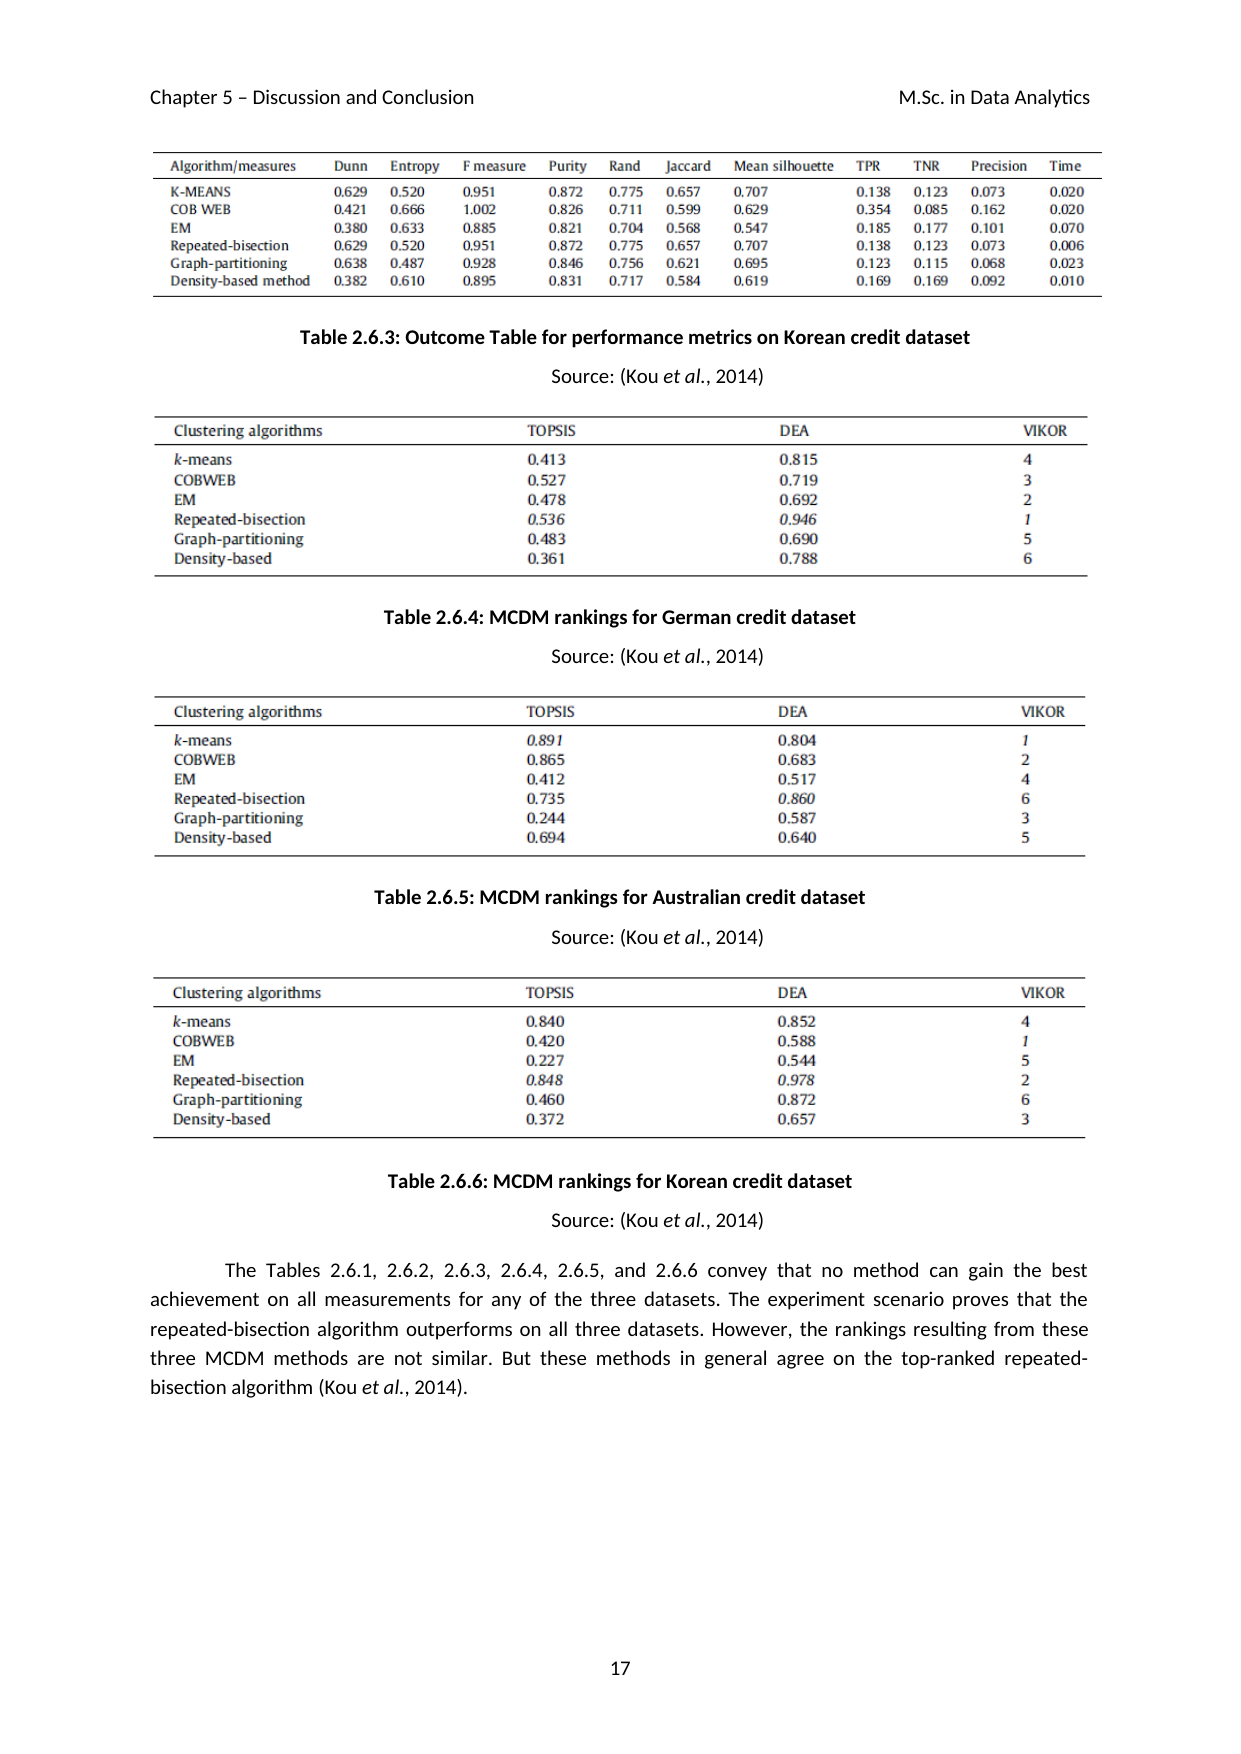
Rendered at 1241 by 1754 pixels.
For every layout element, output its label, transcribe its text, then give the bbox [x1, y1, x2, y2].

text Source: (Kou et al., 2014) [150, 1207, 1090, 1233]
picture [150, 974, 1091, 1144]
picture [150, 693, 1091, 860]
text Table 2.6.3: Outcome Table for performance metrics on Korean credit dataset [225, 324, 1090, 349]
text Source: (Kou et al., 2014) [150, 643, 1090, 669]
text Source: (Kou et al., 2014) [150, 363, 1090, 389]
picture [150, 413, 1091, 580]
text Source: (Kou et al., 2014) [150, 924, 1090, 949]
text Table 2.6.5: MCDM rankings for Australian credit dataset [150, 884, 1090, 910]
text Table 2.6.4: MCDM rankings for German credit dataset [150, 604, 1090, 629]
picture [150, 150, 1105, 300]
text Table 2.6.6: MCDM rankings for Korean credit dataset [150, 1168, 1090, 1193]
text The Tables 2.6.1, 2.6.2, 2.6.3, 2.6.4, 2.6.5, and 2.6.6 convey that no method can gain the best achievement on all measurements for any of the three datasets. The experiment scenario proves that the repeated-bisection algorithm outperforms on all three datasets. However, the rankings resulting from these three MCDM methods are not similar. But these methods in general agree on the top-ranked repeated-bisection algorithm (Kou et al., 2014). [150, 1257, 1090, 1399]
